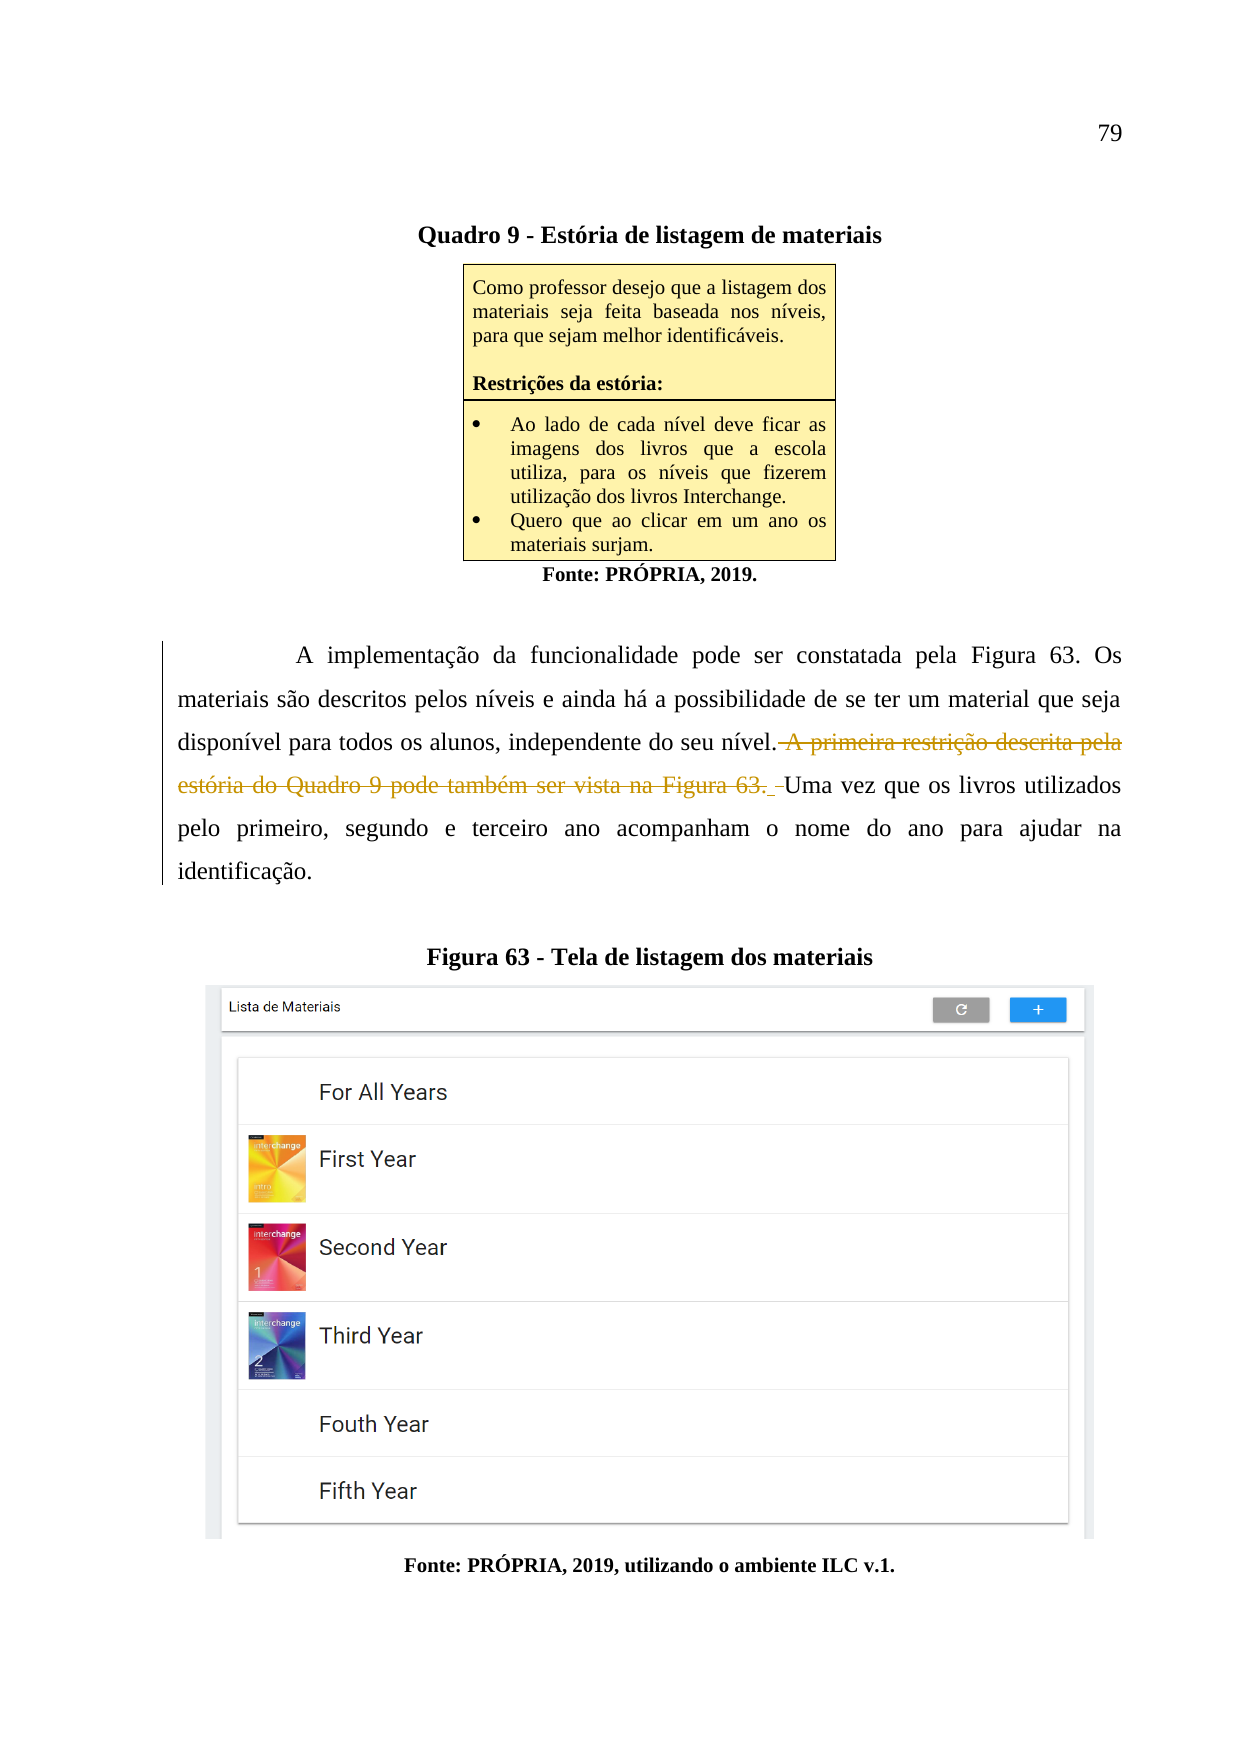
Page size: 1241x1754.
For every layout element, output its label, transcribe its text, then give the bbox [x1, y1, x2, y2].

text Restrições da estória: [464, 360, 835, 399]
text Quadro 9 - Estória de listagem de materiais [177, 220, 1122, 249]
list Quero que ao clicar em um ano os materiais surjam. [464, 497, 835, 560]
text Fonte: PRÓPRIA, 2019. [177, 561, 1122, 586]
text A implementação da funcionalidade pode ser constatada pela Figura 64. Os materiais são descritos pelos níveis e ainda há a possibilidade de se ter um material que seja disponível para todos os alunos, independente do seu nível.Uma vez que os livros utilizados pelo primeiro, segundo e terceiro ano acompanham o nome do ano para ajudar na identificação. [177, 641, 1122, 885]
picture [205, 985, 1094, 1539]
text Como professor desejo que a listagem dos materiais seja feita baseada nos níveis, para que sejam melhor identificáveis. [464, 265, 835, 336]
list Ao lado de cada nível deve ficar as imagens dos livros que a escola utiliza, para os níveis que fizerem utilização dos livros Interchange. [464, 401, 835, 497]
text Fonte: PRÓPRIA, 2019, utilizando o ambiente ILC v.1. [177, 1553, 1122, 1577]
